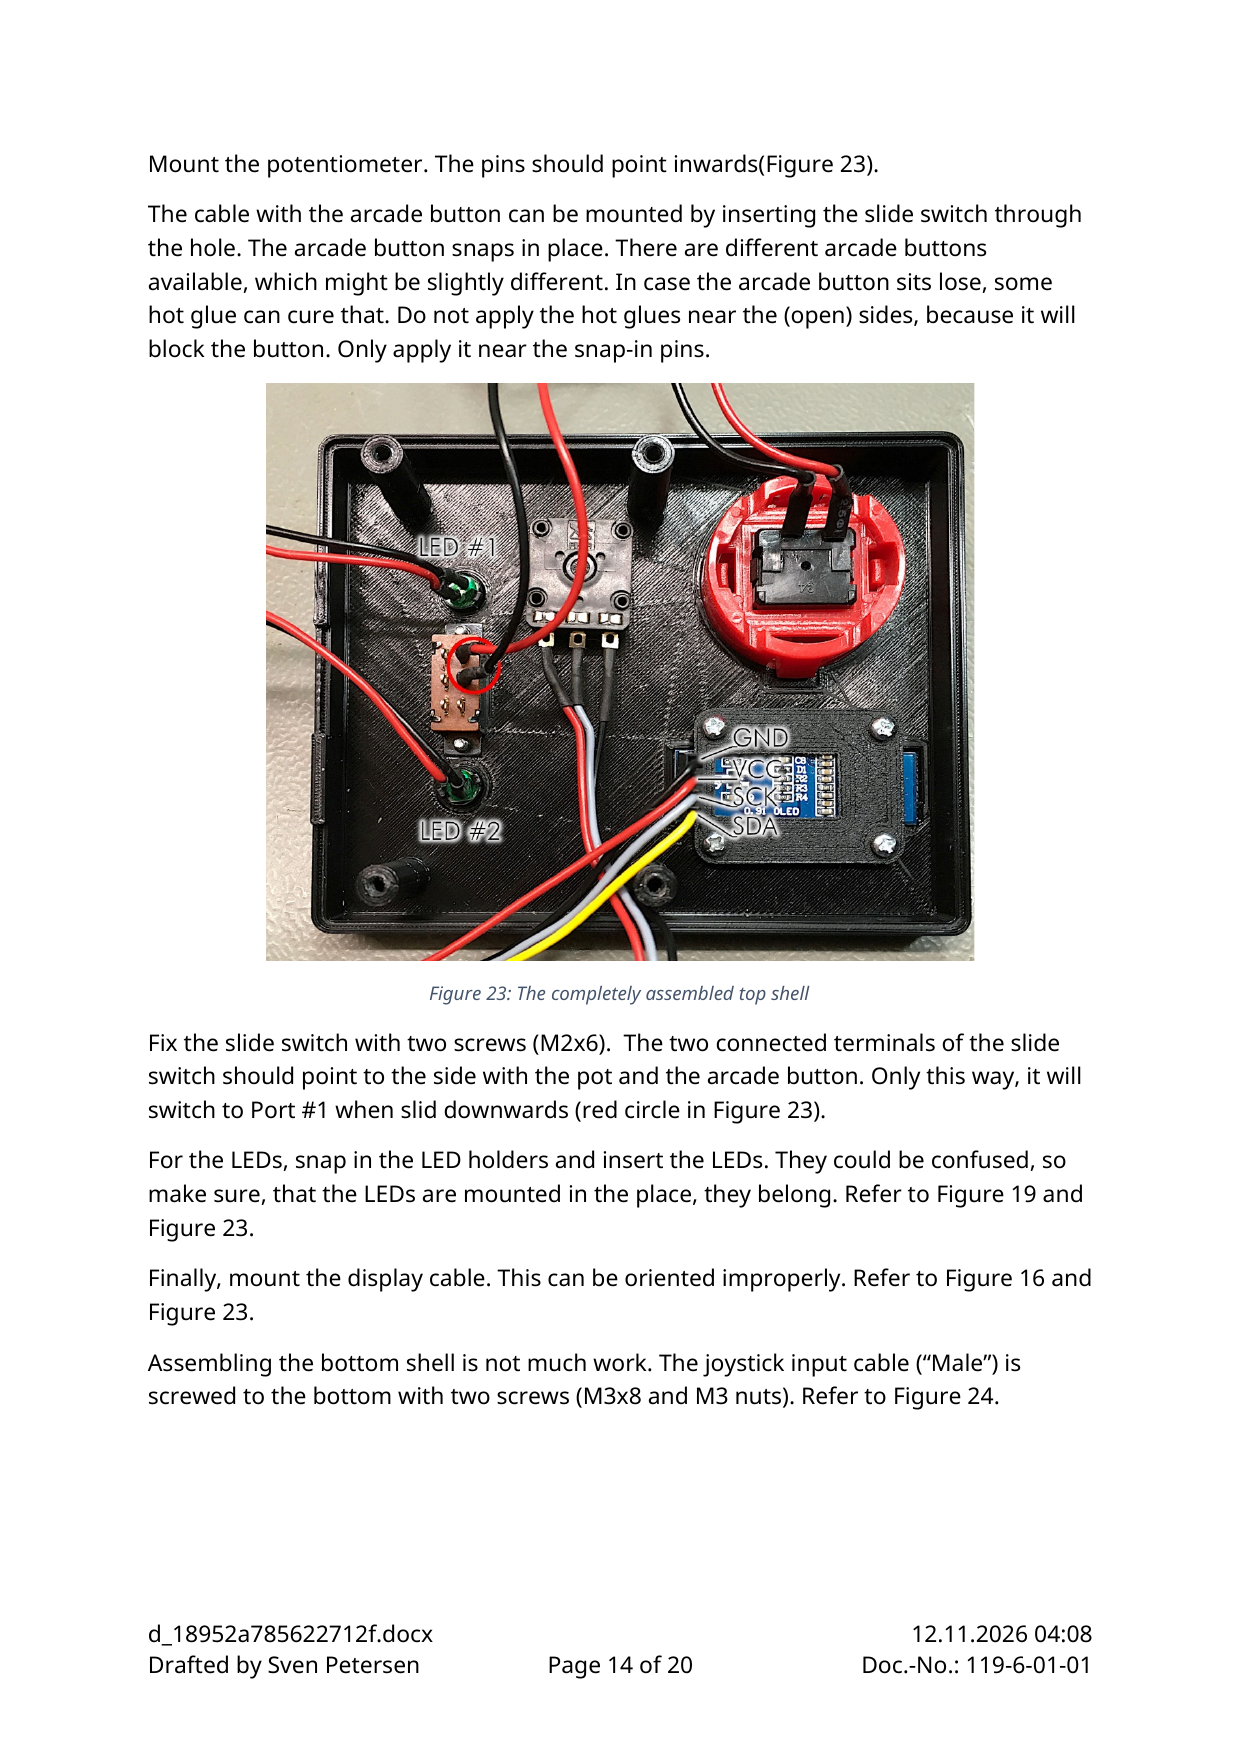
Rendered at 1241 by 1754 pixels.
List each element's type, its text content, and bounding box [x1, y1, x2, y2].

text The cable with the arcade button can be mounted by inserting the slide switch through the hole. The arcade button snaps in place. There are different arcade buttons available, which might be slightly different. In case the arcade button sits lose, some hot glue can cure that. Do not apply the hot glues near the (open) sides, because it will block the button. Only apply it near the snap-in pins. [148, 198, 1093, 364]
text For the LEDs, snap in the LED holders and insert the LEDs. They could be confused, so make sure, that the LEDs are mounted in the place, they belong. Refer to Figure 19 and Figure 23. [148, 1144, 1093, 1243]
text Fix the slide switch with two screws (M2x6). The two connected terminals of the slide switch should point to the side with the pot and the arcade button. Only this way, it will switch to Port #1 when slid downwards (red circle in Figure 23). [148, 1026, 1093, 1125]
picture [266, 383, 975, 961]
text Assembling the bottom shell is not much work. The joystick input cable (“Male”) is screwed to the bottom with two screws (M3x8 and M3 nuts). Refer to Figure 24. [148, 1346, 1093, 1411]
text Mount the potentiometer. The pins should point inwards(Figure 23). [148, 148, 1093, 179]
text Finally, mount the display cable. This can be oriented improperly. Refer to Figure 16 and Figure 23. [148, 1262, 1093, 1327]
text Figure 23: The completely assembled top shell [148, 980, 1093, 1006]
